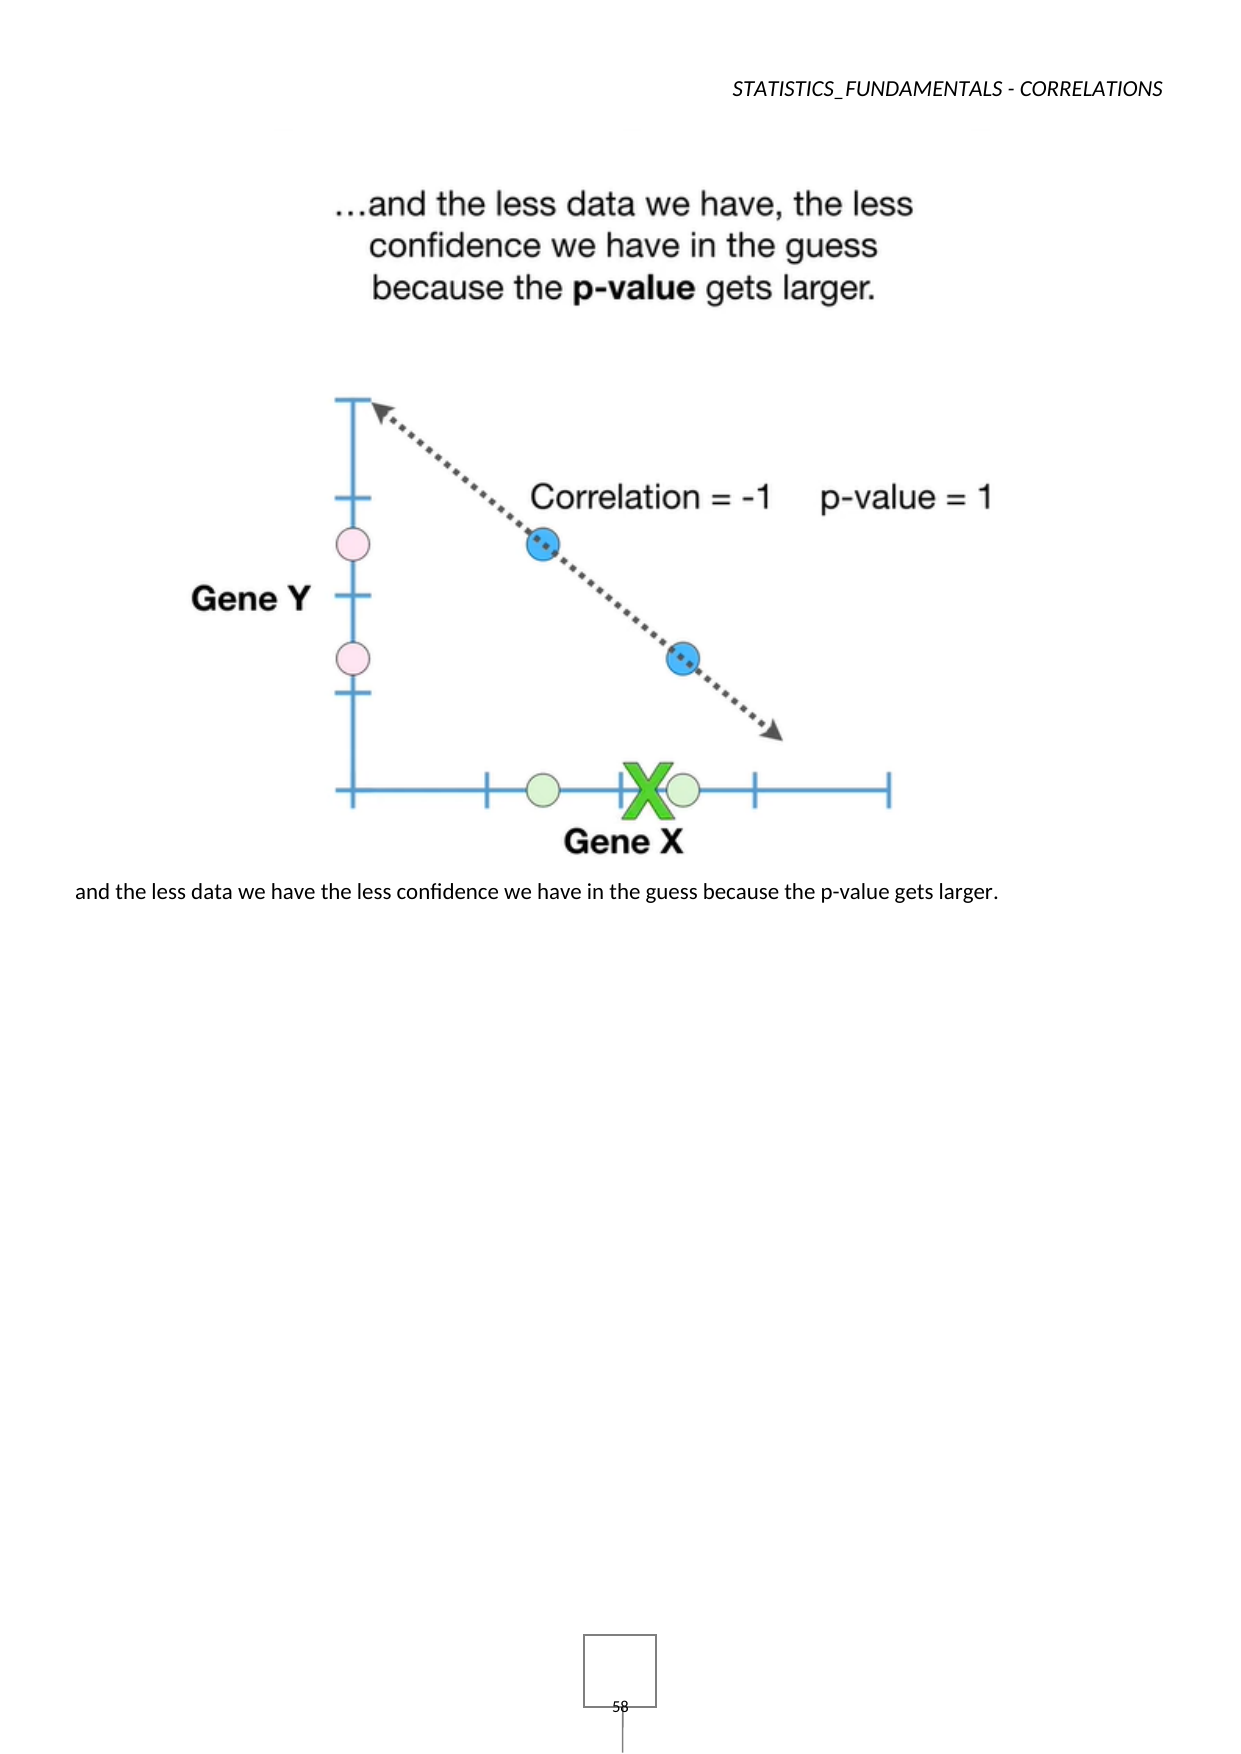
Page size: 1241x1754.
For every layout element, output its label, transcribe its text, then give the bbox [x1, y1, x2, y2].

text and the less data we have the less confidence we have in the guess because the p-value gets larger. [75, 877, 1165, 905]
picture [75, 129, 1113, 877]
